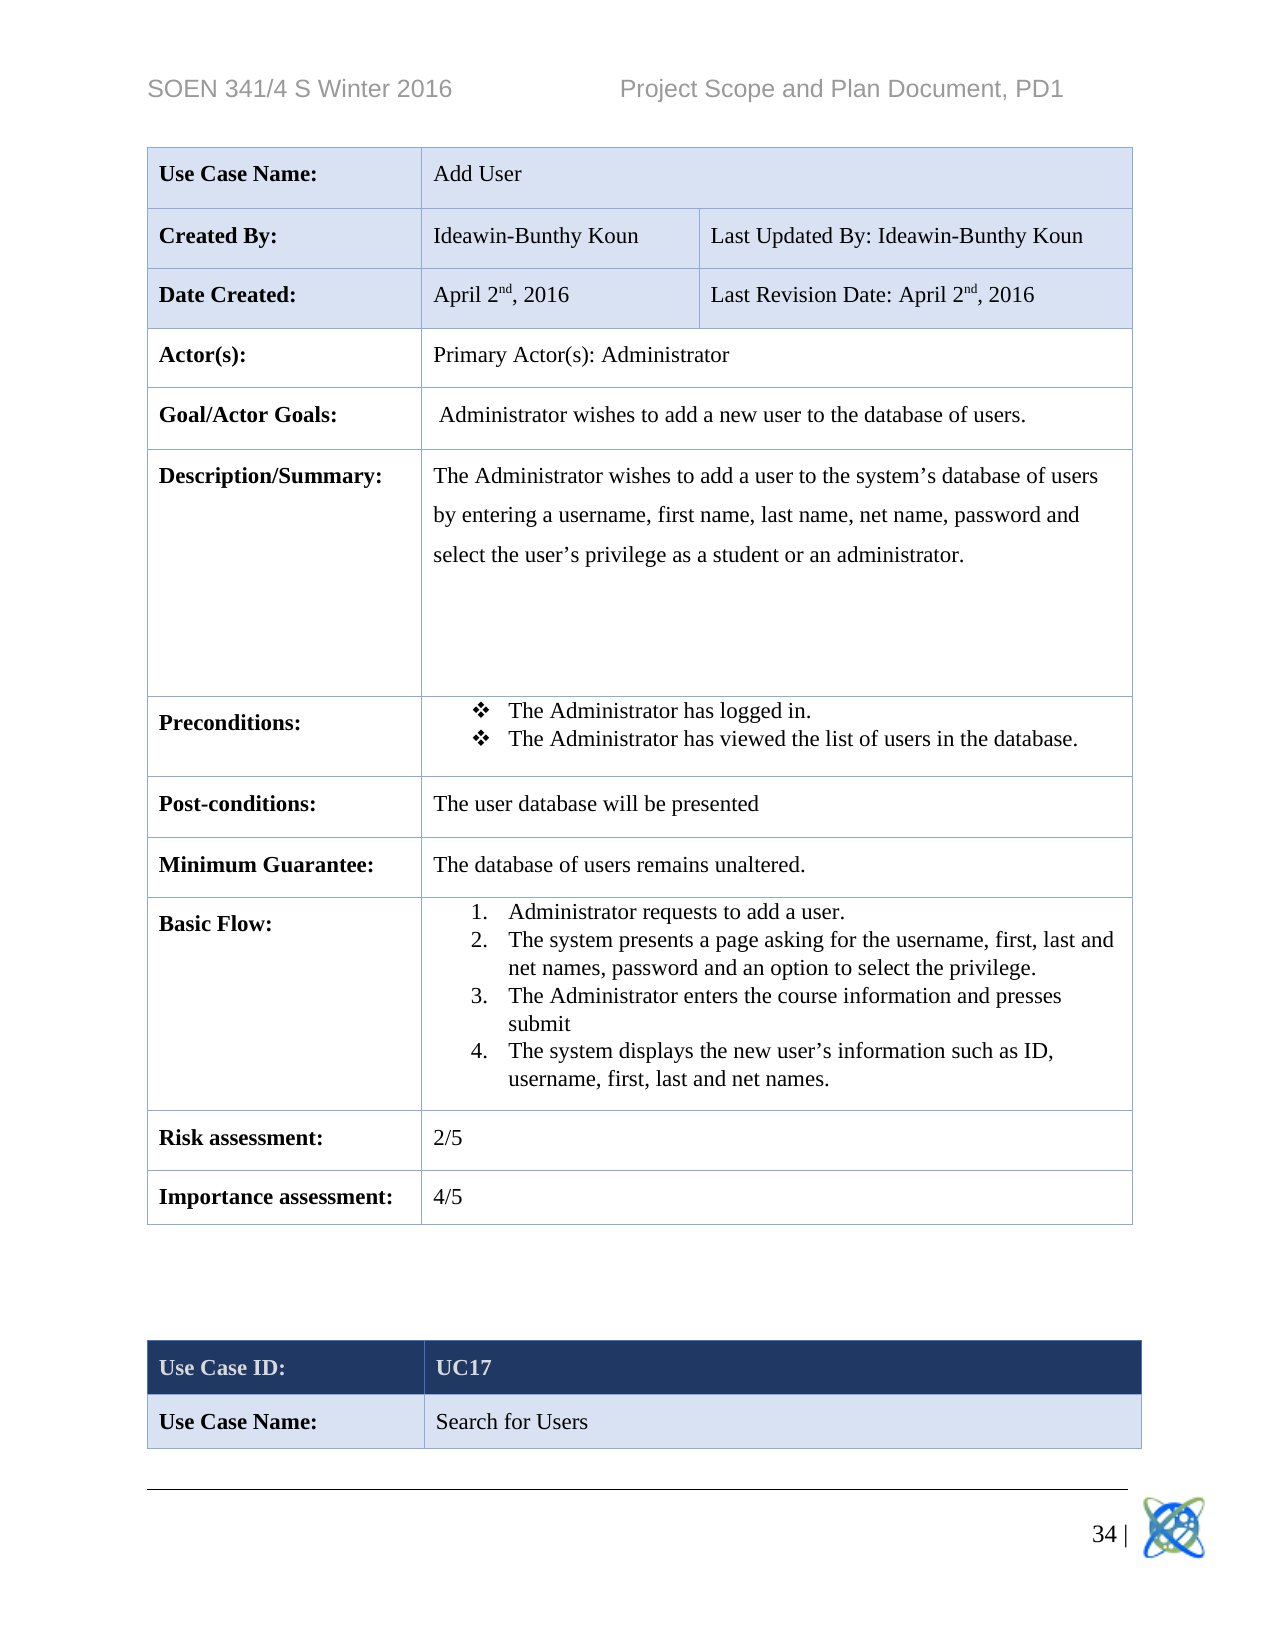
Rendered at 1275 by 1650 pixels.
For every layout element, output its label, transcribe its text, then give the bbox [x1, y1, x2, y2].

table_cell Minimum Guarantee: [148, 838, 421, 897]
table_cell Goal/Actor Goals: [148, 388, 421, 448]
table_cell The Administrator has logged in. The Administrator has viewed the list of users in the database. [422, 697, 1132, 776]
table_cell Administrator requests to add a user. The system presents a page asking for the username, first, last and net names, password and an option to select the privilege. The Administrator enters the course information and presses submit The system displays the new user’s information such as ID, username, first, last and net names. [422, 898, 1132, 1110]
table_cell Ideawin-Bunthy Koun [422, 209, 699, 268]
table_cell Risk assessment: [148, 1111, 421, 1170]
picture [1123, 1490, 1224, 1566]
table_cell Preconditions: [148, 697, 421, 776]
table_header Use Case ID: [148, 1341, 424, 1394]
table_cell Post-conditions: [148, 777, 421, 837]
table_cell 2/5 [422, 1111, 1132, 1170]
table_cell April 2nd, 2016 [422, 269, 699, 328]
table_cell Use Case Name: [148, 148, 421, 208]
table_cell Search for Users [425, 1395, 1141, 1448]
table_cell The Administrator wishes to add a user to the system’s database of users by entering a username, first name, last name, net name, password and select the user’s privilege as a student or an administrator. [422, 450, 1132, 696]
table_cell Actor(s): [148, 329, 421, 387]
table_cell Add User [422, 148, 1132, 208]
table_cell Last Updated By: Ideawin-Bunthy Koun [700, 209, 1132, 268]
table_cell Created By: [148, 209, 421, 268]
table_cell Administrator wishes to add a new user to the database of users. [422, 388, 1132, 448]
table_cell The database of users remains unaltered. [422, 838, 1132, 897]
table_cell Primary Actor(s): Administrator [422, 329, 1132, 387]
table_cell Description/Summary: [148, 450, 421, 696]
table_cell Importance assessment: [148, 1171, 421, 1224]
table_cell Use Case Name: [148, 1395, 424, 1448]
table_cell The user database will be presented [422, 777, 1132, 837]
table_header UC17 [425, 1341, 1141, 1394]
table_cell Basic Flow: [148, 898, 421, 1110]
table_cell Last Revision Date: April 2nd, 2016 [700, 269, 1132, 328]
table_cell Date Created: [148, 269, 421, 328]
table_cell 4/5 [422, 1171, 1132, 1224]
